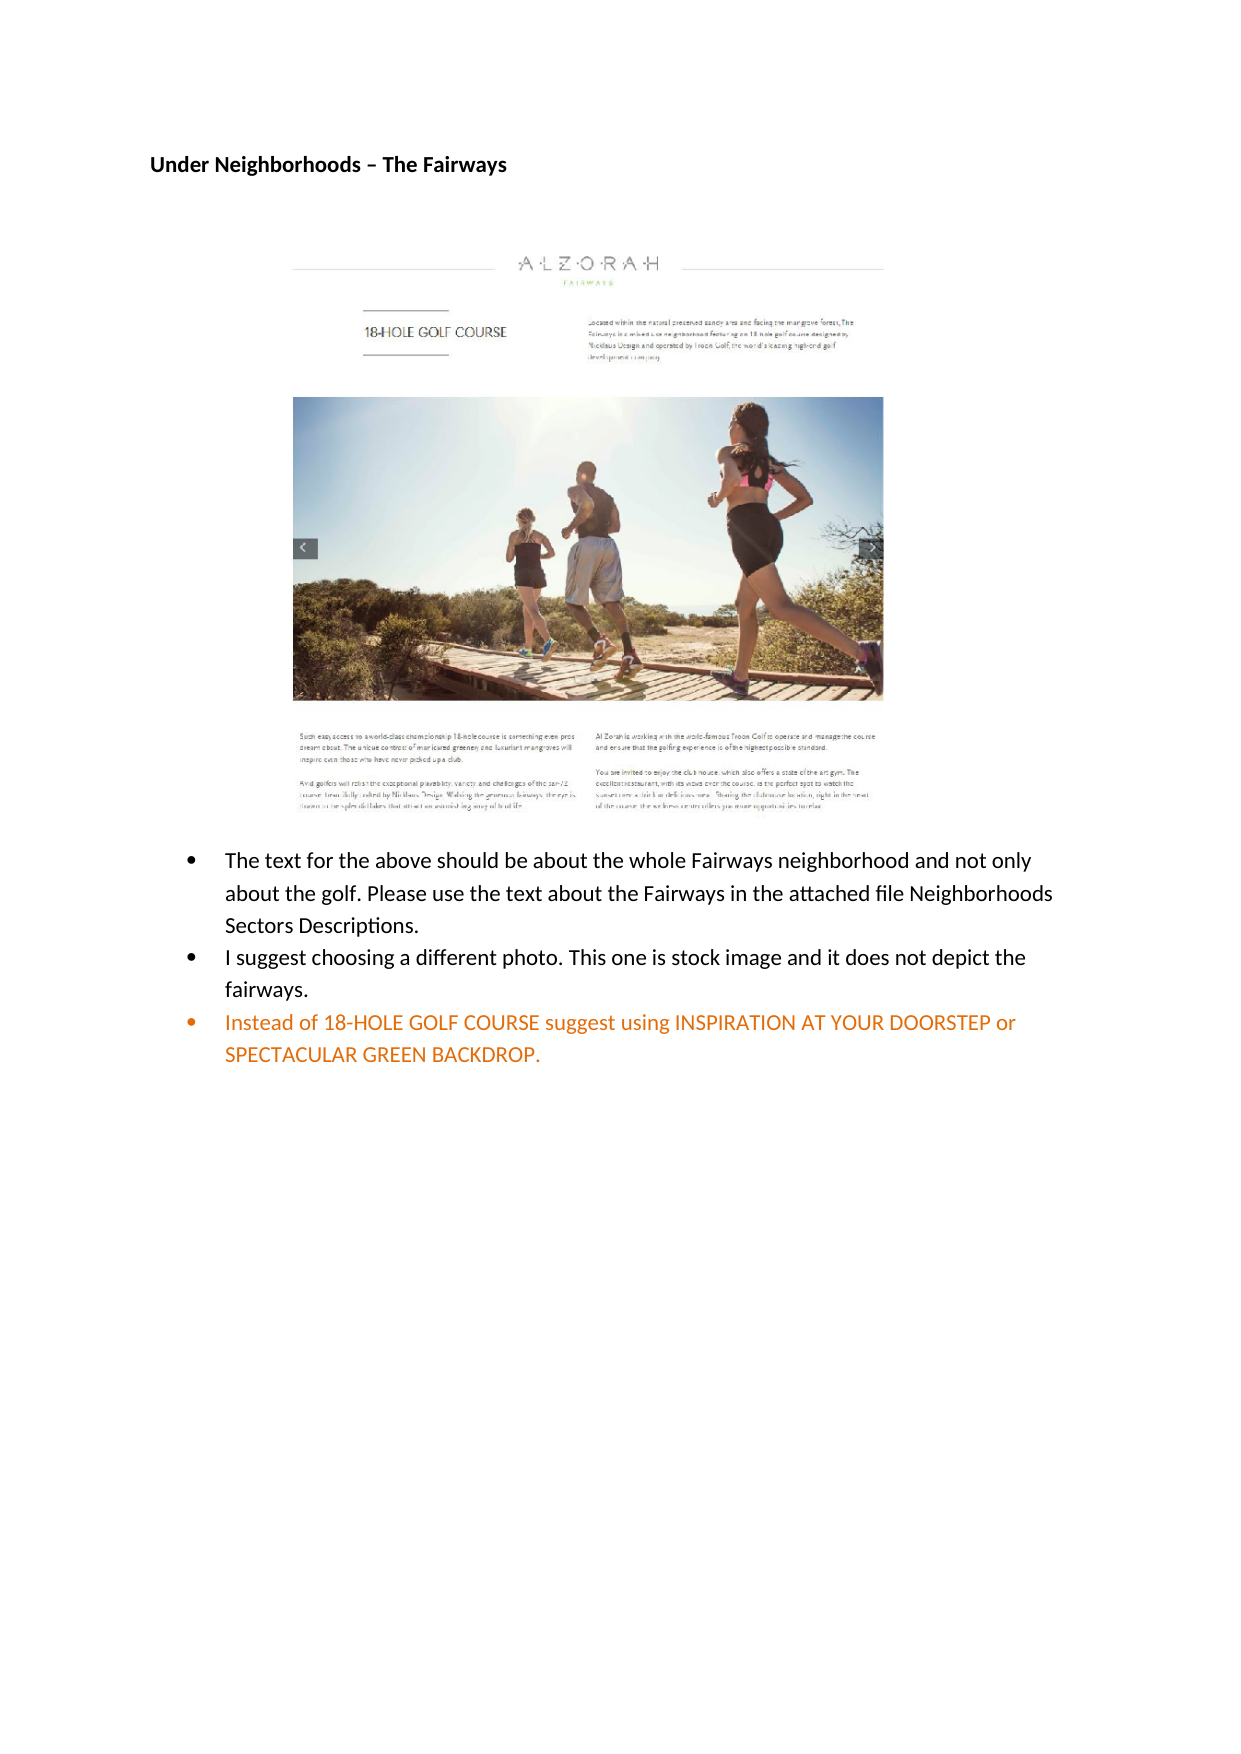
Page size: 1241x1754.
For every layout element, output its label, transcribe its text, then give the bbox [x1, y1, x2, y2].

list Instead of 18-HOLE GOLF COURSE suggest using INSPIRATION AT YOUR DOORSTEP or SPECTACULAR GREEN BACKDROP. [187, 1008, 1090, 1068]
list The text for the above should be about the whole Fairways neighborhood and not only about the golf. Please use the text about the Fairways in the attached file Neighborhoods Sectors Descriptions. [187, 847, 1090, 939]
subtitle Under Neighborhoods – The Fairways [150, 150, 1090, 178]
list I suggest choosing a different photo. This one is stock image and it does not depict the fairways. [187, 943, 1090, 1003]
